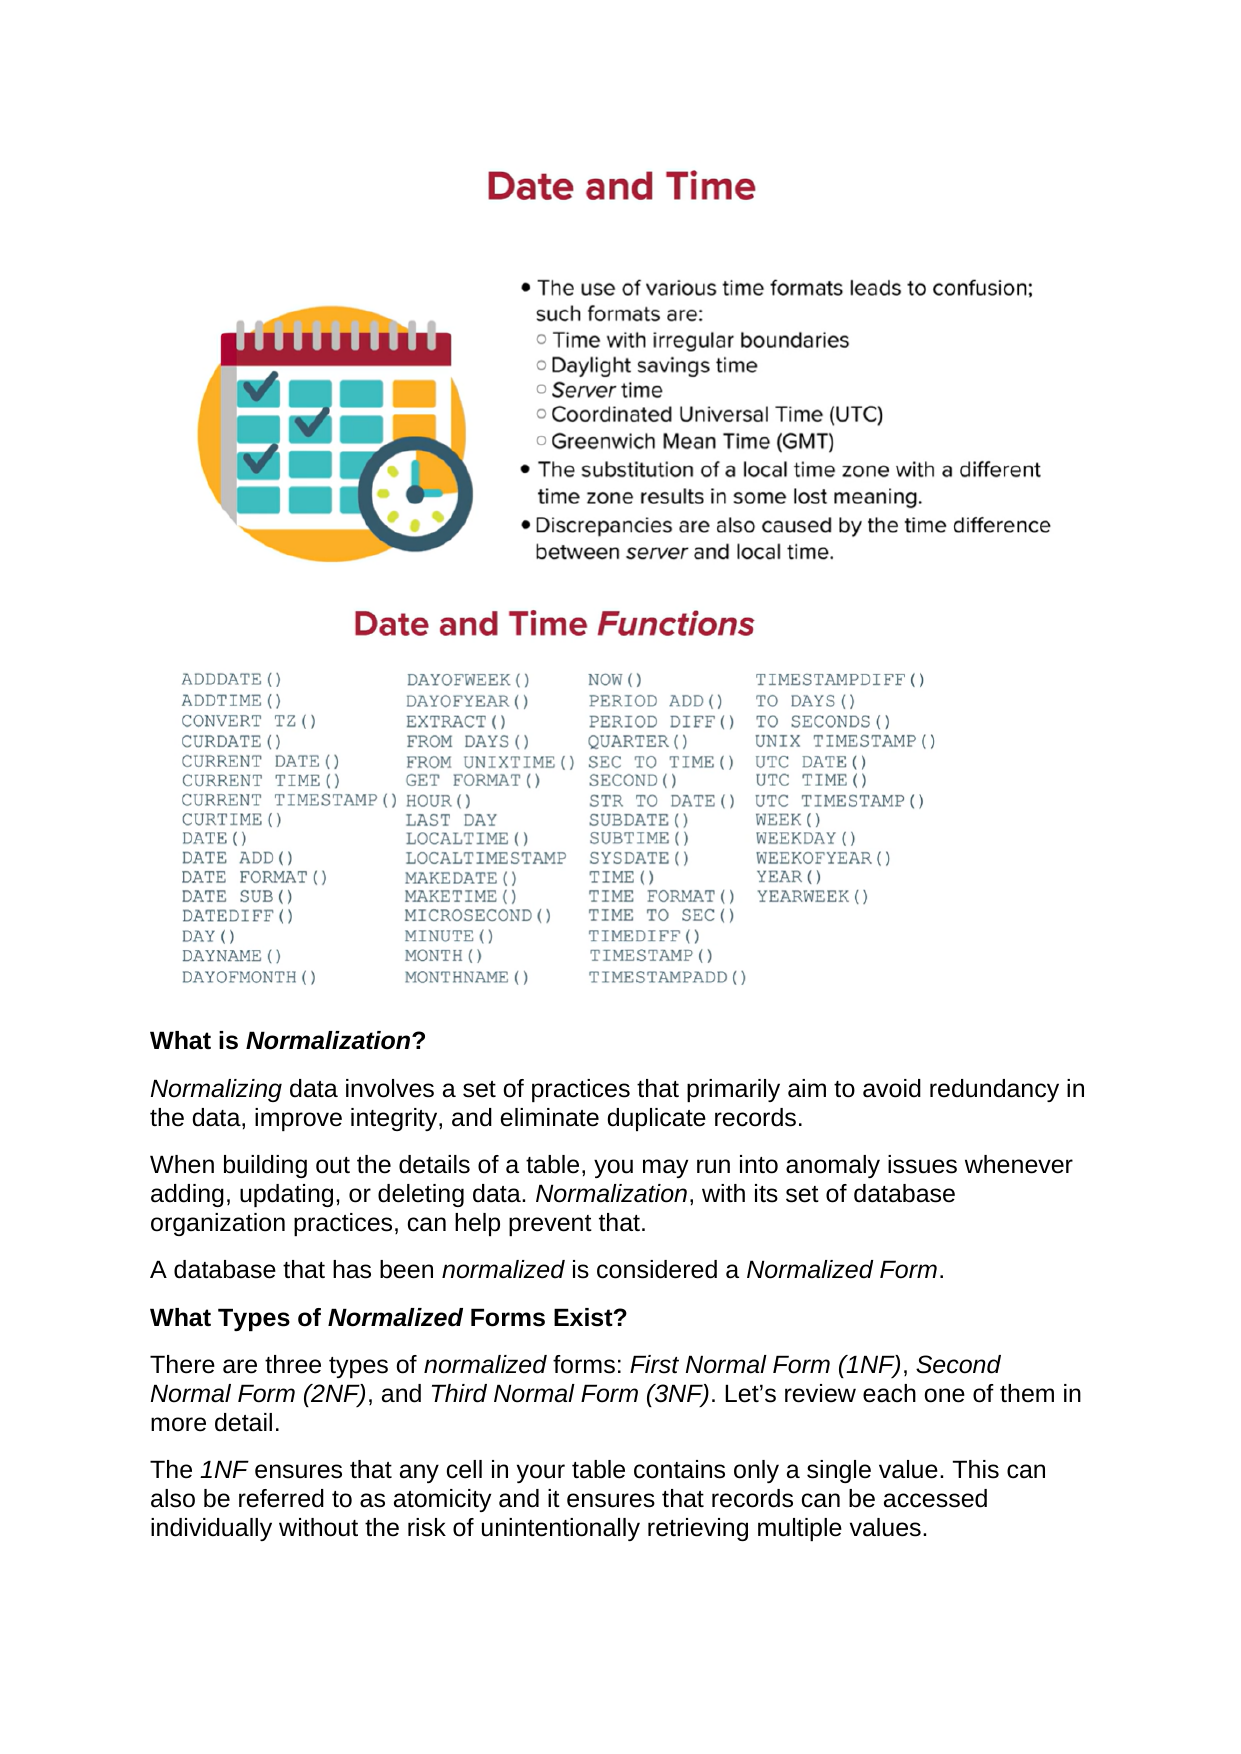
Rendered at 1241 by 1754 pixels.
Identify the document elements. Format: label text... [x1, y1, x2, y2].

text What Types of Normalized Forms Exist? [150, 1303, 1090, 1331]
text A database that has been normalized is considered a Normalized Form. [150, 1255, 1090, 1284]
text The 1NF ensures that any cell in your table contains only a single value. This can also be referred to as atomicity and it ensures that records can be accessed individually without the risk of unintentionally retrieving multiple values. [150, 1455, 1090, 1541]
picture [150, 595, 968, 1004]
picture [150, 150, 1091, 592]
text Normalizing data involves a set of practices that primarily aim to avoid redundancy in the data, improve integrity, and eliminate duplicate records. [150, 1074, 1090, 1131]
text There are three types of normalized forms: First Normal Form (1NF), Second Normal Form (2NF), and Third Normal Form (3NF). Let’s review each one of them in more detail. [150, 1350, 1090, 1436]
text When building out the details of a table, you may run into anomaly issues whenever adding, updating, or deleting data. Normalization, with its set of database organization practices, can help prevent that. [150, 1150, 1090, 1236]
text What is Normalization? [150, 1026, 1090, 1055]
